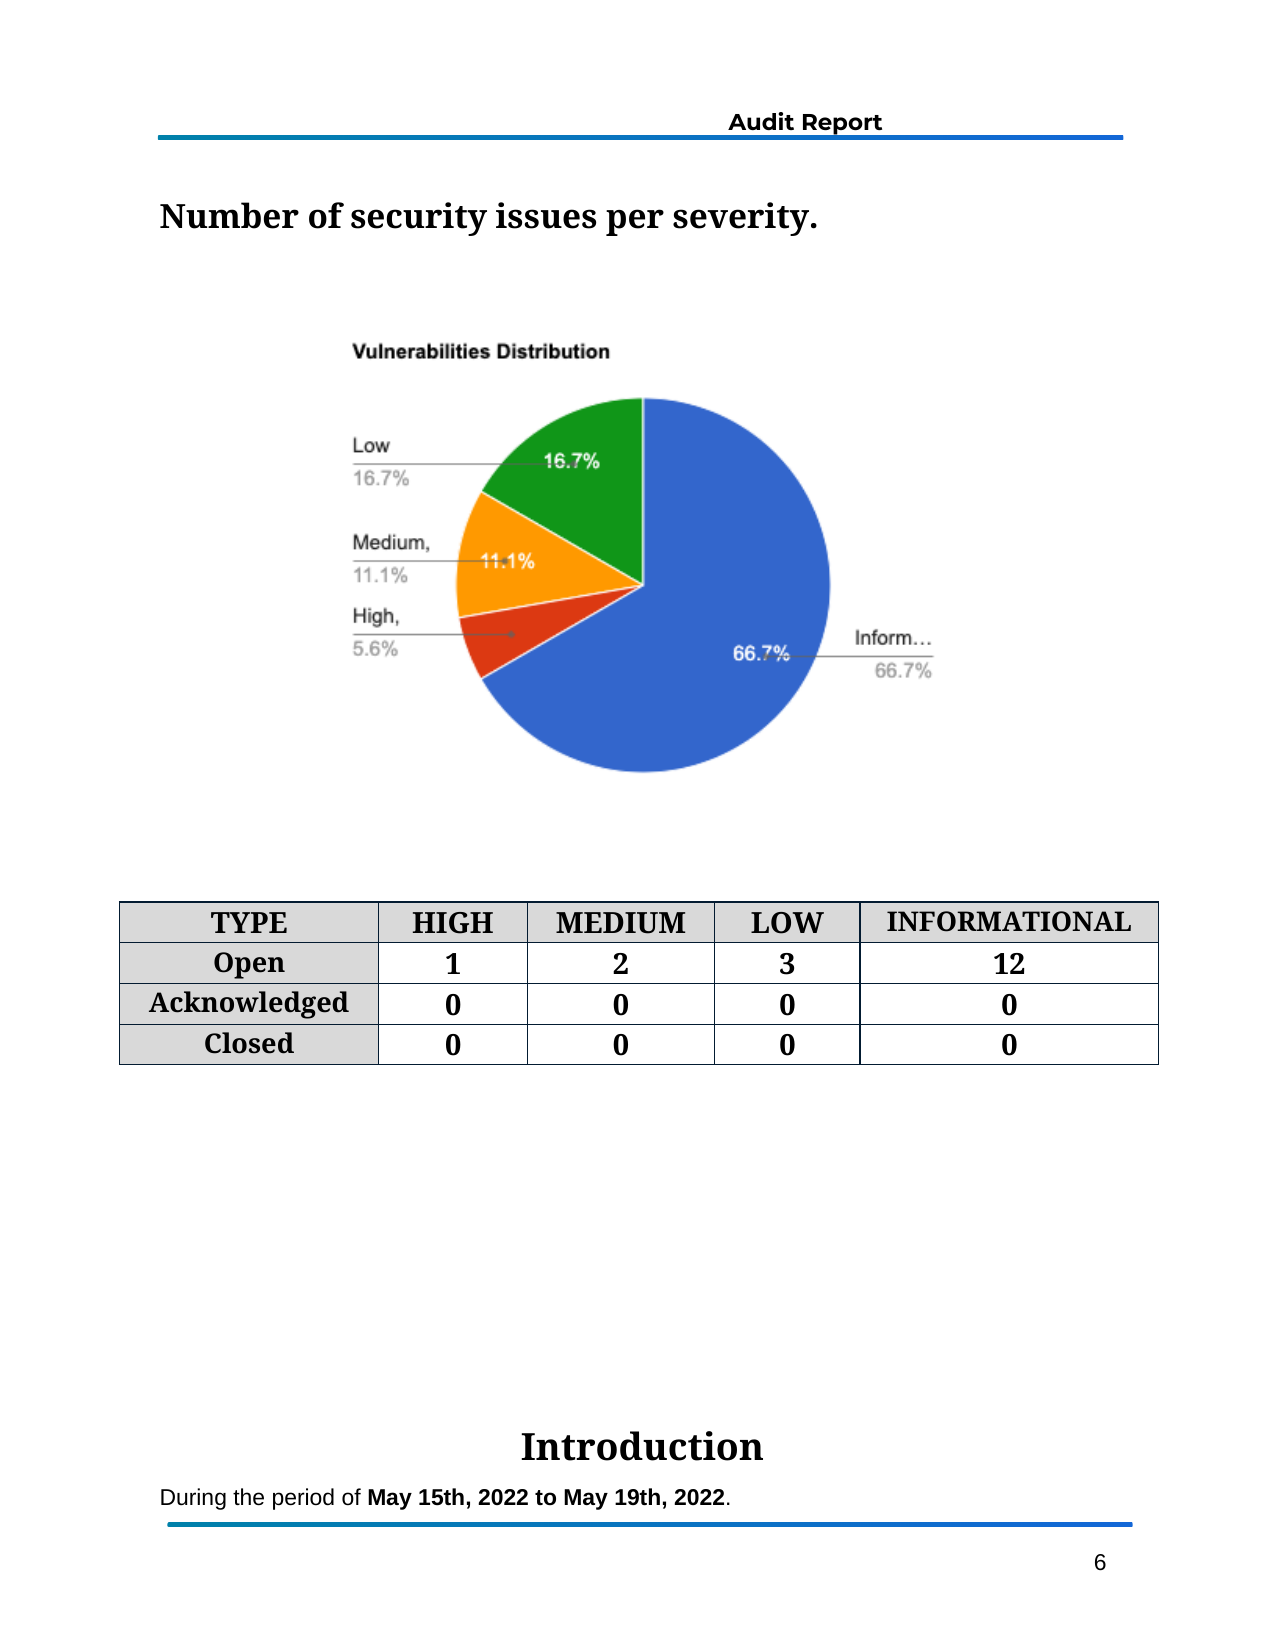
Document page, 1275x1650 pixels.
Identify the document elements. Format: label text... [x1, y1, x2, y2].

table_cell 0 [528, 984, 714, 1024]
table_cell 0 [715, 1025, 859, 1064]
picture [457, 135, 1124, 140]
table_cell 0 [379, 1025, 527, 1064]
table_header TYPE [120, 903, 378, 942]
table_cell 0 [379, 984, 527, 1024]
subtitle Number of security issues per severity. [159, 192, 1125, 238]
table_cell 2 [528, 943, 714, 983]
picture [173, 279, 1111, 889]
subtitle Introduction [159, 1421, 1125, 1472]
table_cell 0 [528, 1025, 714, 1064]
table_cell 0 [861, 984, 1158, 1024]
text During the period of May 15th, 2022 to May 19th, 2022. [159, 1484, 1106, 1511]
table_cell 3 [715, 943, 859, 983]
table_header LOW [715, 903, 859, 942]
table_header MEDIUM [528, 903, 714, 942]
table_cell Closed [120, 1025, 378, 1064]
table_cell 1 [379, 943, 527, 983]
table_cell 0 [861, 1025, 1158, 1064]
picture [467, 1522, 1133, 1527]
table_cell 12 [861, 943, 1158, 983]
table_cell Open [120, 943, 378, 983]
table_cell 0 [715, 984, 859, 1024]
table_header HIGH [379, 903, 527, 942]
table_header INFORMATIONAL [861, 903, 1158, 942]
table_cell Acknowledged [120, 984, 378, 1024]
